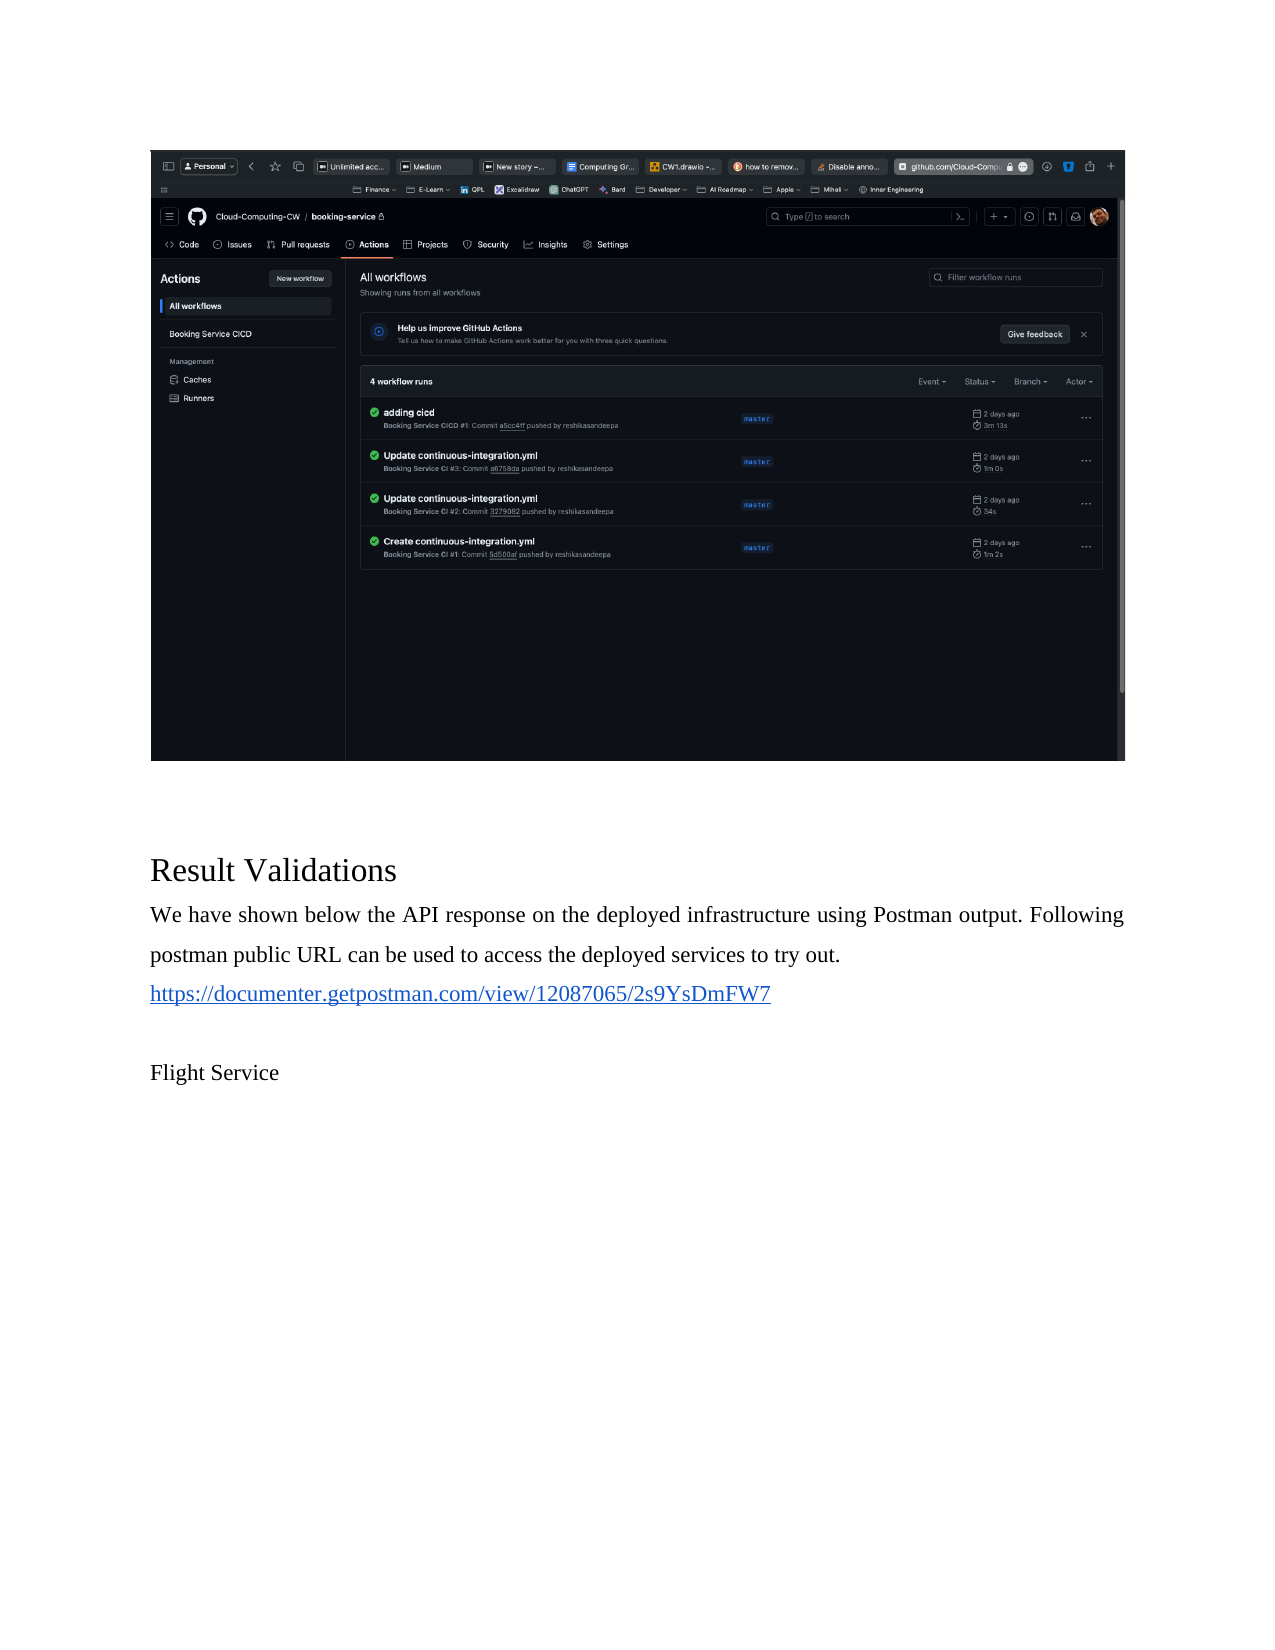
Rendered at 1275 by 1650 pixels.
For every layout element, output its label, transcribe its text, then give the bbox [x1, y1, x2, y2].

text Flight Service [150, 1059, 1125, 1086]
subtitle Result Validations [150, 851, 1125, 889]
text https://documenter.getpostman.com/view/12087065/2s9YsDmFW7 [150, 980, 1125, 1007]
text We have shown below the API response on the deployed infrastructure using Postman output. Following postman public URL can be used to access the deployed services to try out. [150, 901, 1125, 967]
picture [150, 150, 1125, 761]
